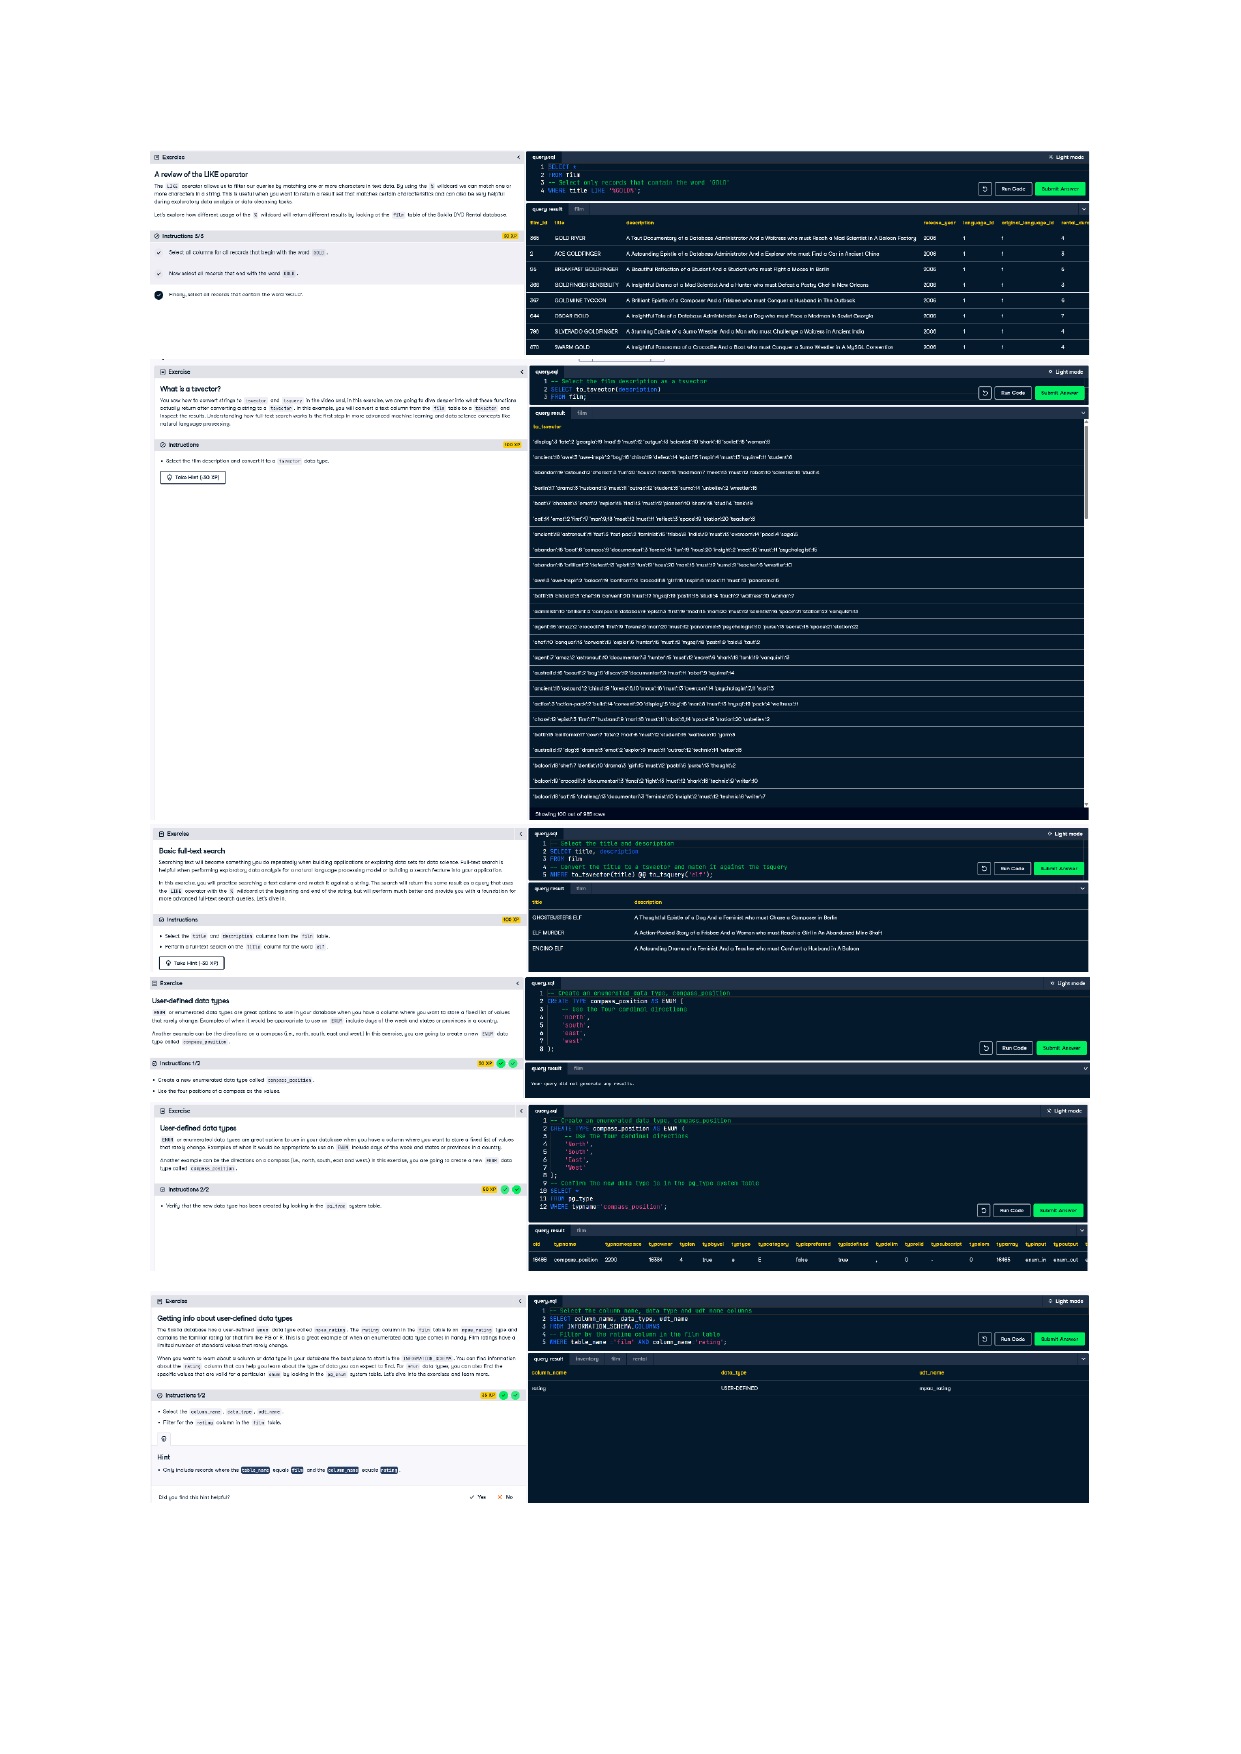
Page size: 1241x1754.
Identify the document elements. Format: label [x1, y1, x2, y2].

picture [150, 977, 1090, 1098]
picture [150, 1291, 1090, 1503]
picture [150, 1102, 1090, 1271]
picture [150, 824, 1089, 972]
picture [150, 150, 1090, 355]
picture [150, 359, 1089, 820]
